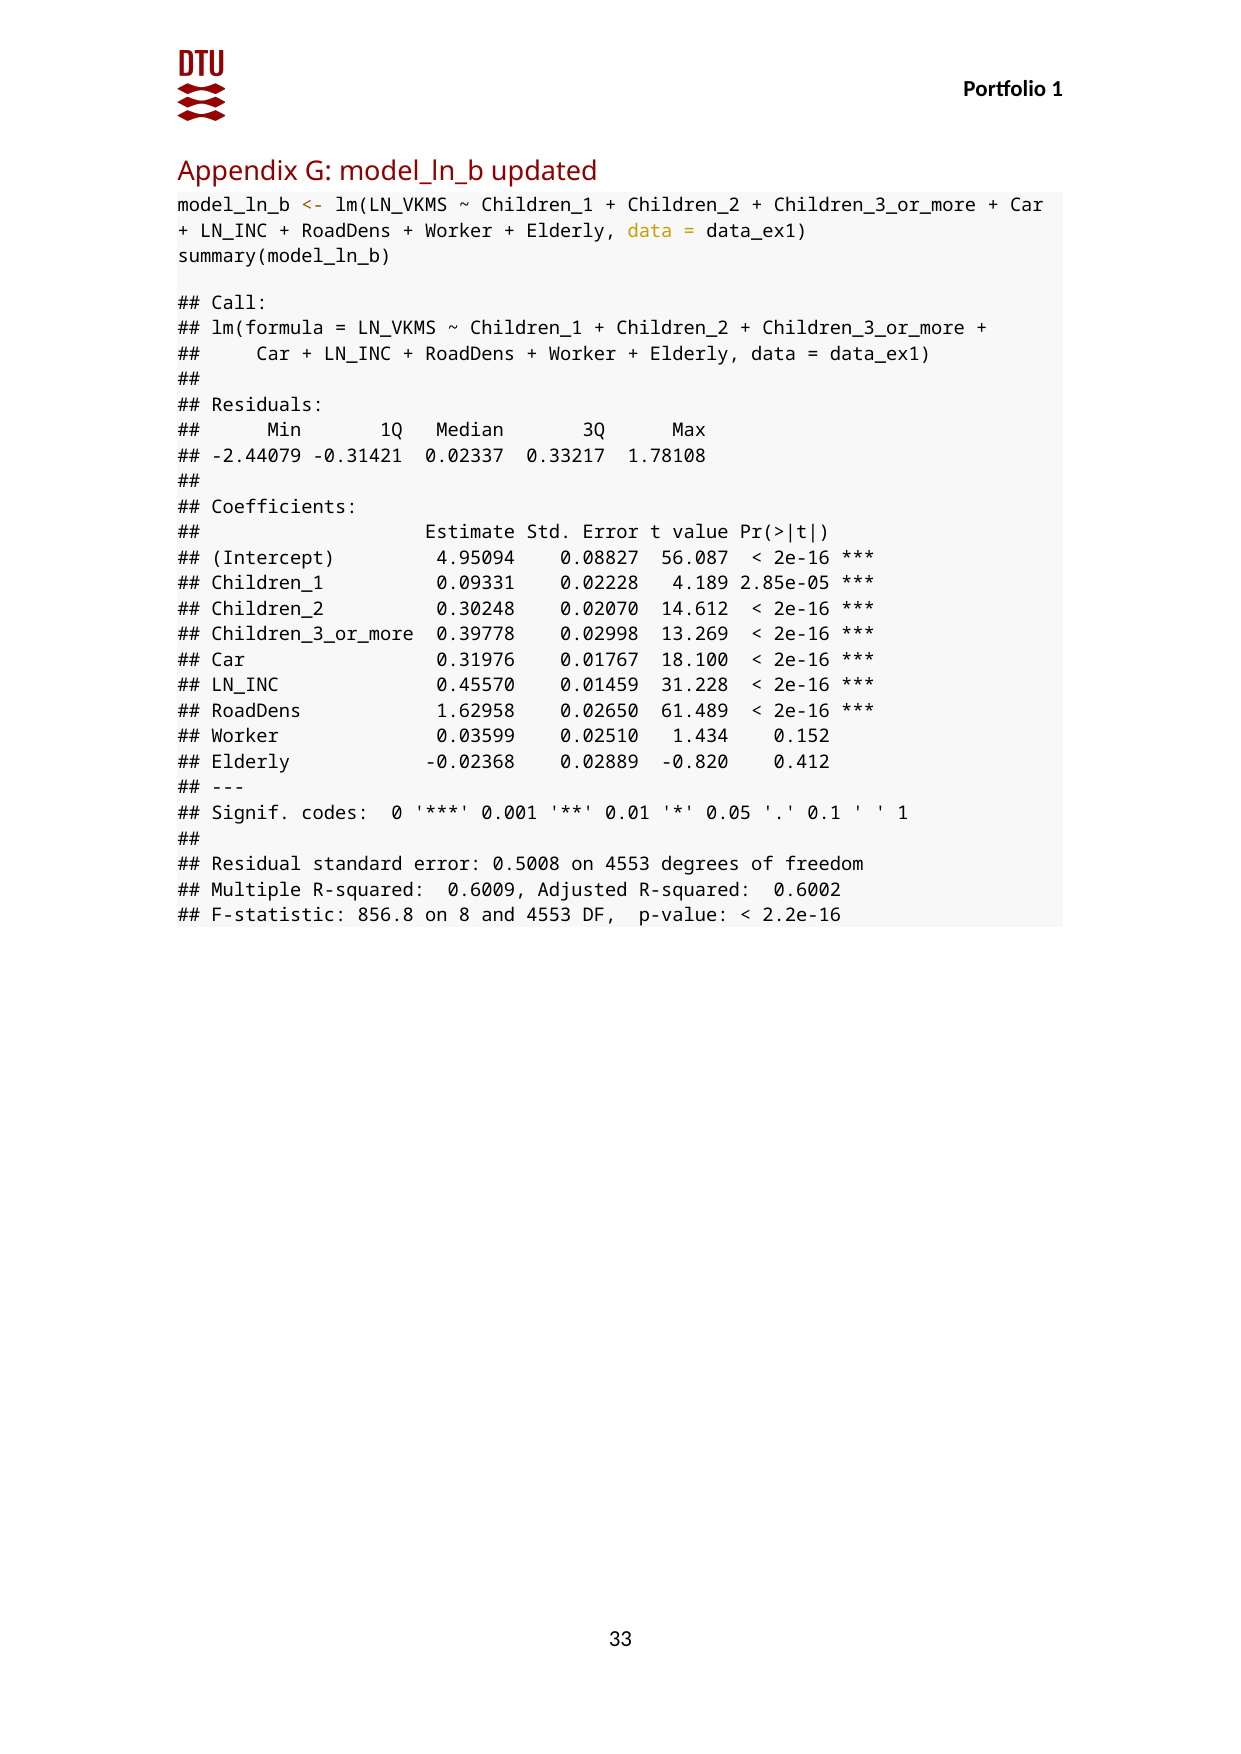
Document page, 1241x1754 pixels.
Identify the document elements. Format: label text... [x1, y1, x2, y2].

subtitle Appendix G: model_ln_b updated [177, 152, 1063, 189]
picture [177, 50, 225, 121]
text model_ln_b <- lm(LN_VKMS ~ Children_1 + Children_2 + Children_3_or_more + Car + LN_INC + RoadDens + Worker + Elderly, data = data_ex1) summary(model_ln_b) [391, 192, 1063, 268]
text ## Call: ## lm(formula = LN_VKMS ~ Children_1 + Children_2 + Children_3_or_more + ## Car + LN_INC + RoadDens + Worker + Elderly, data = data_ex1) ## ## Residuals: ## Min 1Q Median 3Q Max ## -2.44079 -0.31421 0.02337 0.33217 1.78108 ## ## Coefficients: ## Estimate Std. Error t value Pr(>|t|) ## (Intercept) 4.95094 0.08827 56.087 < 2e-16 *** ## Children_1 0.09331 0.02228 4.189 2.85e-05 *** ## Children_2 0.30248 0.02070 14.612 < 2e-16 *** ## Children_3_or_more 0.39778 0.02998 13.269 < 2e-16 *** ## Car 0.31976 0.01767 18.100 < 2e-16 *** ## LN_INC 0.45570 0.01459 31.228 < 2e-16 *** ## RoadDens 1.62958 0.02650 61.489 < 2e-16 *** ## Worker 0.03599 0.02510 1.434 0.152 ## Elderly -0.02368 0.02889 -0.820 0.412 ## --- ## Signif. codes: 0 '***' 0.001 '**' 0.01 '*' 0.05 '.' 0.1 ' ' 1 ## ## Residual standard error: 0.5008 on 4553 degrees of freedom ## Multiple R-squared: 0.6009, Adjusted R-squared: 0.6002 ## F-statistic: 856.8 on 8 and 4553 DF, p-value: < 2.2e-16 [177, 289, 1063, 927]
